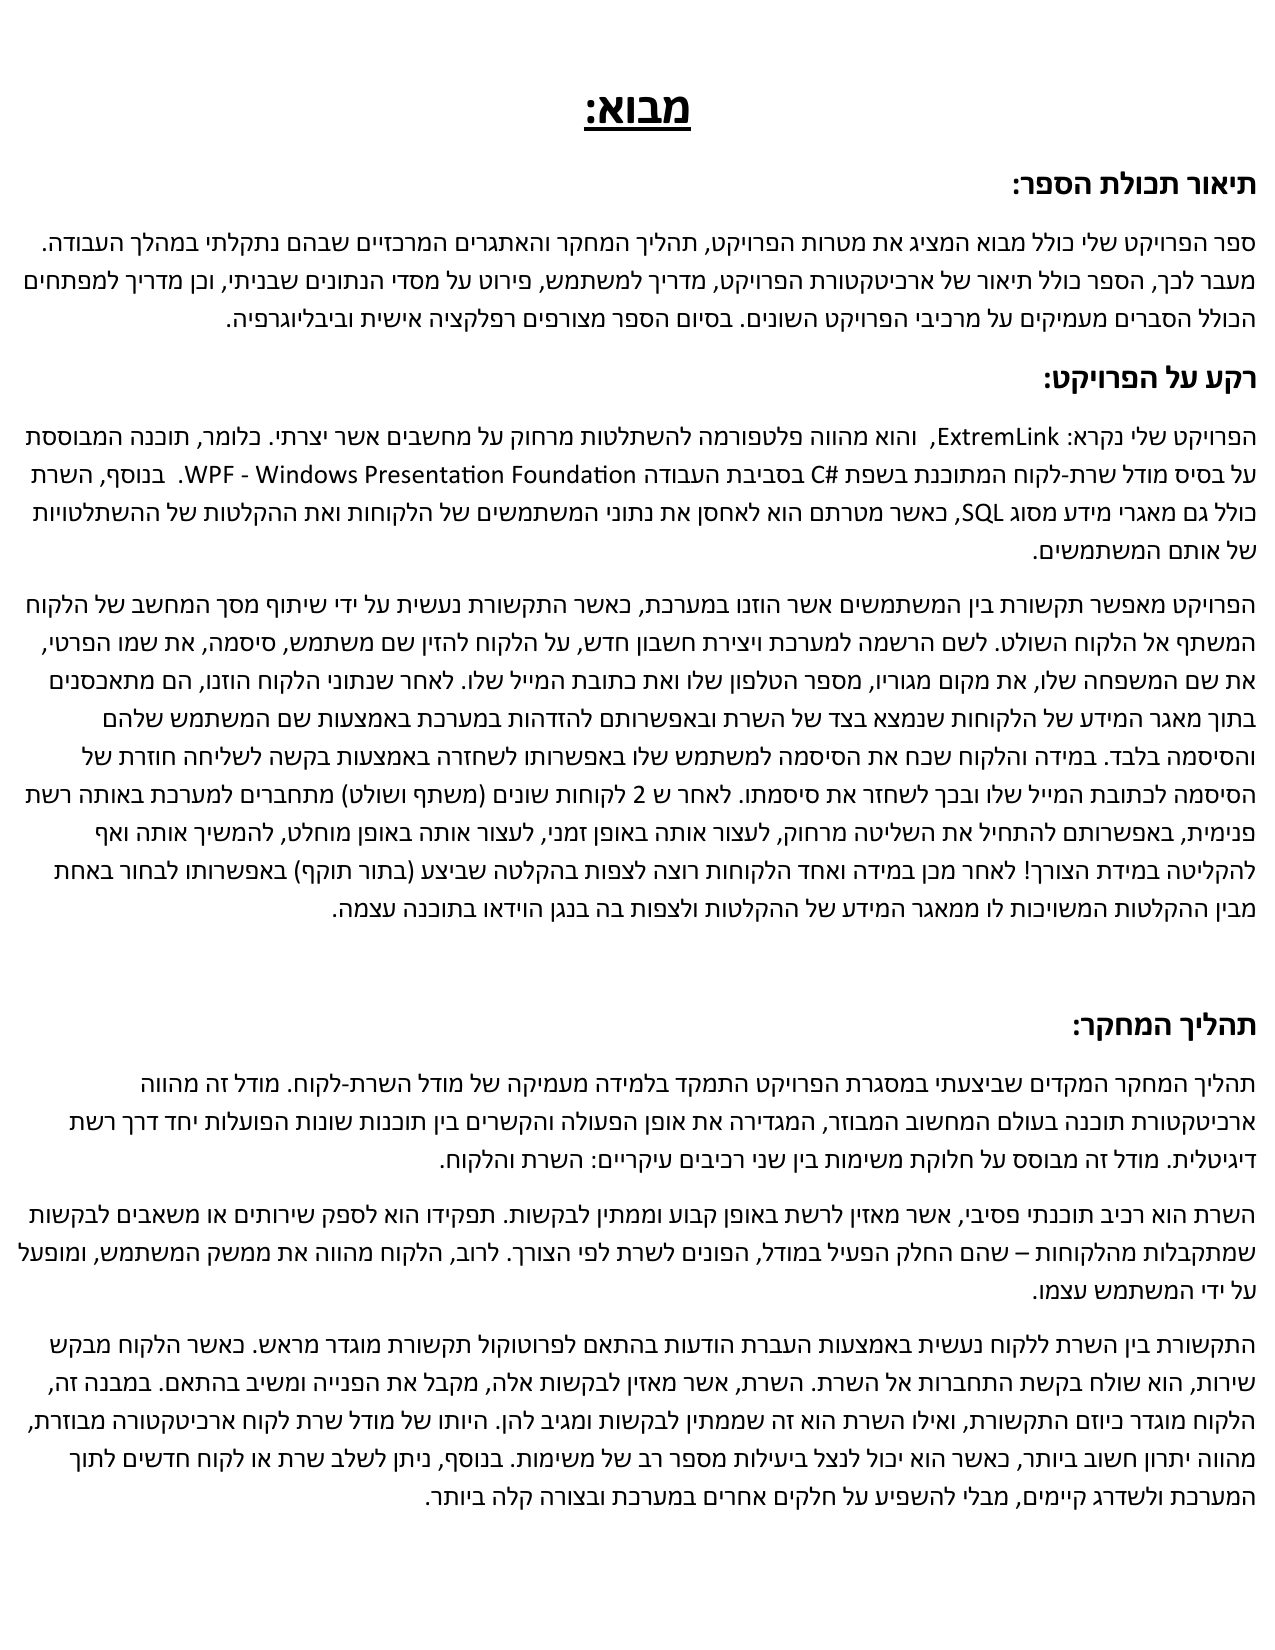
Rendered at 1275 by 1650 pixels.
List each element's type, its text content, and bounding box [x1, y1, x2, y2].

text התקשורת בין השרת ללקוח נעשית באמצעות העברת הודעות בהתאם לפרוטוקול תקשורת מוגדר מראש. כאשר הלקוח מבקש שירות, הוא שולח בקשת התחברות אל השרת. השרת, אשר מאזין לבקשות אלה, מקבל את הפנייה ומשיב בהתאם. במבנה זה, הלקוח מוגדר כיוזם התקשורת, ואילו השרת הוא זה שממתין לבקשות ומגיב להן. היותו של מודל שרת לקוח ארכיטקטורה מבוזרת, מהווה יתרון חשוב ביותר, כאשר הוא יכול לנצל ביעילות מספר רב של משימות. בנוסף, ניתן לשלב שרת או לקוח חדשים לתוך המערכת ולשדרג קיימים, מבלי להשפיע על חלקים אחרים במערכת ובצורה קלה ביותר. [18, 1327, 1257, 1512]
text מבוא: [18, 75, 1257, 136]
text השרת הוא רכיב תוכנתי פסיבי, אשר מאזין לרשת באופן קבוע וממתין לבקשות. תפקידו הוא לספק שירותים או משאבים לבקשות שמתקבלות מהלקוחות – שהם החלק הפעיל במודל, הפונים לשרת לפי הצורך. לרוב, הלקוח מהווה את ממשק המשתמש, ומופעל על ידי המשתמש עצמו. [18, 1197, 1257, 1306]
text הפרויקט שלי נקרא: ExtremLink, והוא מהווה פלטפורמה להשתלטות מרחוק על מחשבים אשר יצרתי. כלומר, תוכנה המבוססת על בסיס מודל שרת-לקוח המתוכנת בשפת #C בסביבת העבודה WPF - Windows Presentation Foundation. בנוסף, השרת כולל גם מאגרי מידע מסוג SQL, כאשר מטרתם הוא לאחסן את נתוני המשתמשים של הלקוחות ואת ההקלטות של ההשתלטויות של אותם המשתמשים. [18, 419, 1257, 566]
text הפרויקט מאפשר תקשורת בין המשתמשים אשר הוזנו במערכת, כאשר התקשורת נעשית על ידי שיתוף מסך המחשב של הלקוח המשתף אל הלקוח השולט. לשם הרשמה למערכת ויצירת חשבון חדש, על הלקוח להזין שם משתמש, סיסמה, את שמו הפרטי, את שם המשפחה שלו, את מקום מגוריו, מספר הטלפון שלו ואת כתובת המייל שלו. לאחר שנתוני הלקוח הוזנו, הם מתאכסנים בתוך מאגר המידע של הלקוחות שנמצא בצד של השרת ובאפשרותם להזדהות במערכת באמצעות שם המשתמש שלהם והסיסמה בלבד. במידה והלקוח שכח את הסיסמה למשתמש שלו באפשרותו לשחזרה באמצעות בקשה לשליחה חוזרת של הסיסמה לכתובת המייל שלו ובכך לשחזר את סיסמתו. לאחר ש 2 לקוחות שונים (משתף ושולט) מתחברים למערכת באותה רשת פנימית, באפשרותם להתחיל את השליטה מרחוק, לעצור אותה באופן זמני, לעצור אותה באופן מוחלט, להמשיך אותה ואף להקליטה במידת הצורך! לאחר מכן במידה ואחד הלקוחות רוצה לצפות בהקלטה שביצע (בתור תוקף) באפשרותו לבחור באחת מבין ההקלטות המשויכות לו ממאגר המידע של ההקלטות ולצפות בה בנגן הוידאו בתוכנה עצמה. [18, 588, 1257, 924]
text תהליך המחקר: [18, 1003, 1257, 1044]
text תיאור תכולת הספר: [18, 162, 1257, 203]
text רקע על הפרויקט: [18, 356, 1257, 397]
text ספר הפרויקט שלי כולל מבוא המציג את מטרות הפרויקט, תהליך המחקר והאתגרים המרכזיים שבהם נתקלתי במהלך העבודה. מעבר לכך, הספר כולל תיאור של ארכיטקטורת הפרויקט, מדריך למשתמש, פירוט על מסדי הנתונים שבניתי, וכן מדריך למפתחים הכולל הסברים מעמיקים על מרכיבי הפרויקט השונים. בסיום הספר מצורפים רפלקציה אישית וביבליוגרפיה. [18, 226, 1257, 334]
text תהליך המחקר המקדים שביצעתי במסגרת הפרויקט התמקד בלמידה מעמיקה של מודל השרת-לקוח. מודל זה מהווה ארכיטקטורת תוכנה בעולם המחשוב המבוזר, המגדירה את אופן הפעולה והקשרים בין תוכנות שונות הפועלות יחד דרך רשת דיגיטלית. מודל זה מבוסס על חלוקת משימות בין שני רכיבים עיקריים: השרת והלקוח. [18, 1067, 1257, 1176]
